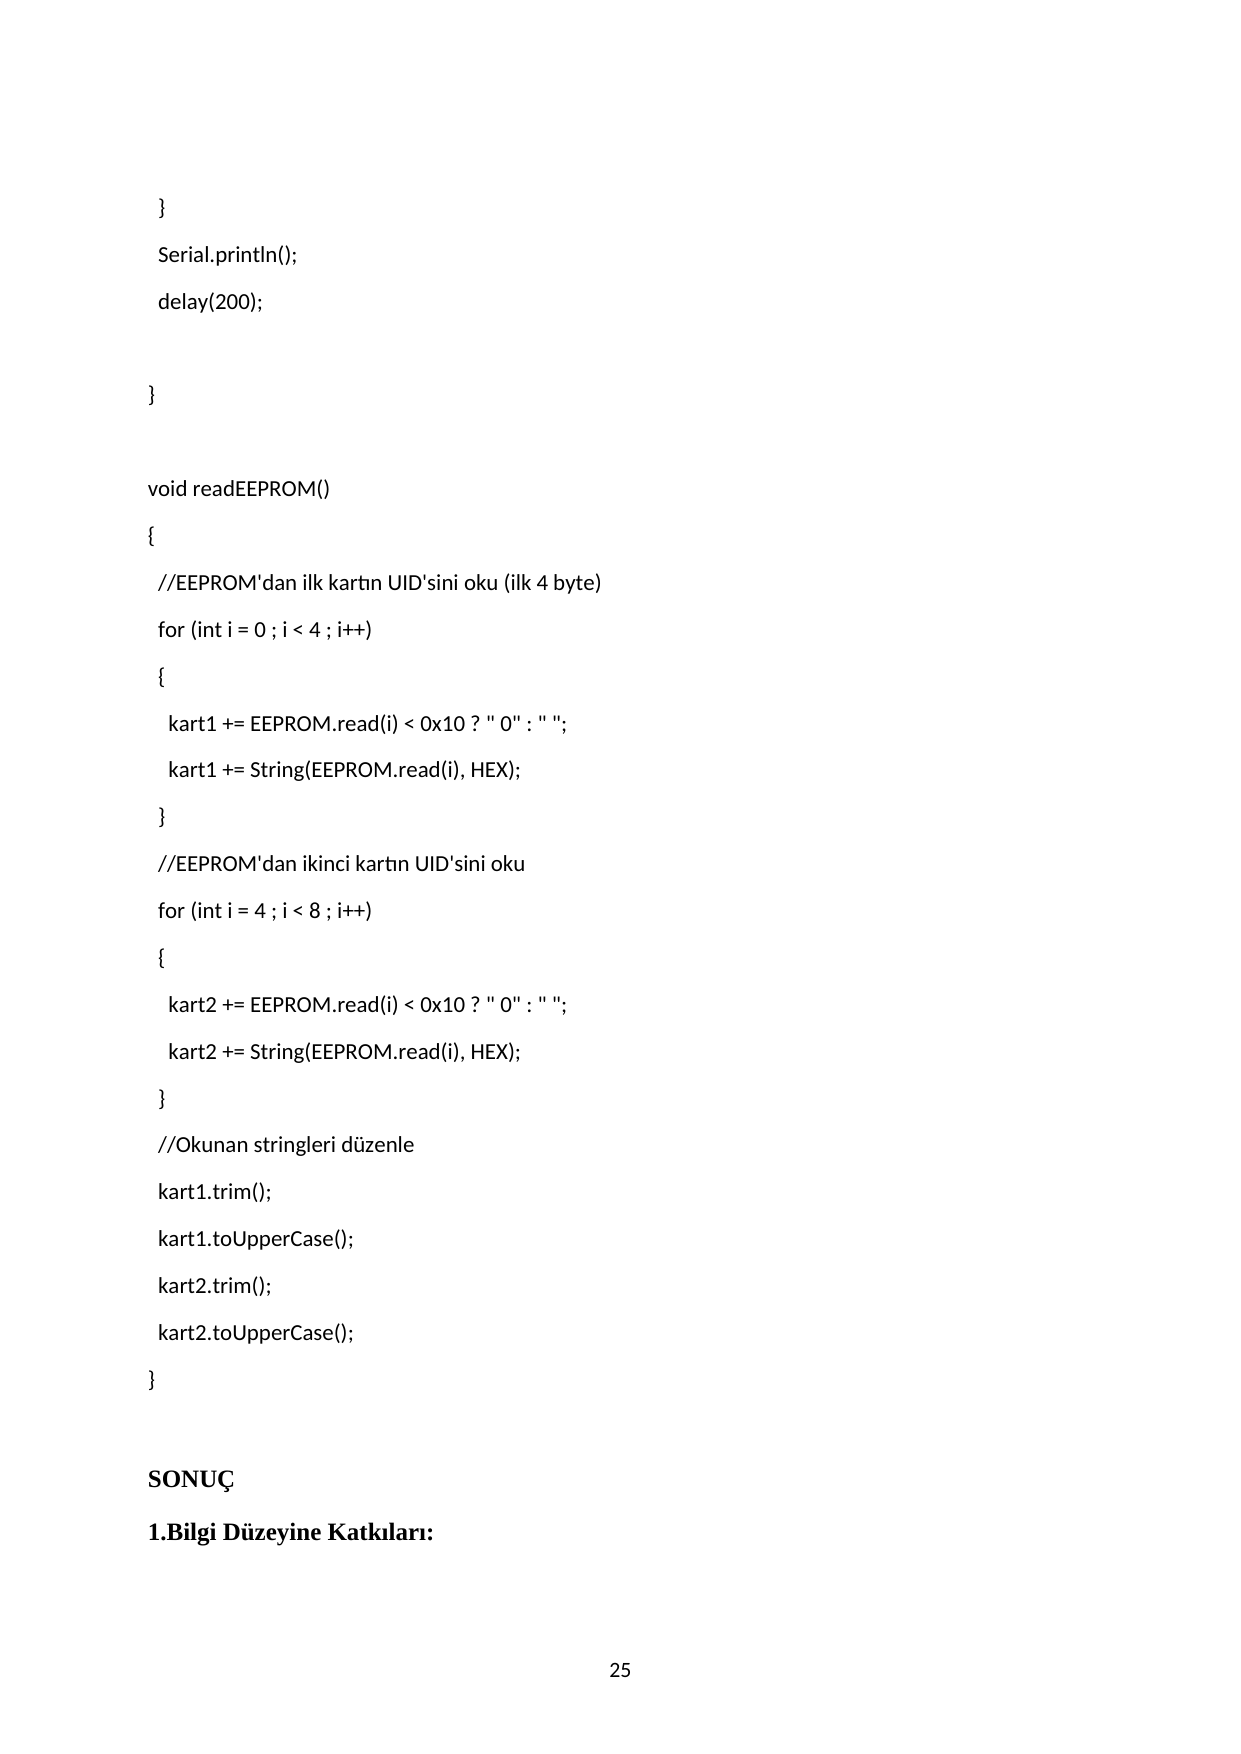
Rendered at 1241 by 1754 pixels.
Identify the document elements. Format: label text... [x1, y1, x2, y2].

text { [148, 521, 1093, 549]
text } [148, 193, 1093, 221]
text void readEEPROM() [148, 474, 1093, 502]
text //EEPROM'dan ikinci kartın UID'sini oku [148, 849, 1093, 877]
text } [148, 1084, 1093, 1112]
text Serial.println(); [148, 240, 1093, 268]
text kart1.trim(); [148, 1177, 1093, 1205]
text } [148, 802, 1093, 830]
text for (int i = 4 ; i < 8 ; i++) [148, 896, 1093, 924]
text { [148, 662, 1093, 690]
text } [148, 1365, 1093, 1393]
text kart2.trim(); [148, 1271, 1093, 1299]
text SONUÇ [148, 1464, 1093, 1493]
text delay(200); [148, 287, 1093, 315]
text 1.Bilgi Düzeyine Katkıları: [148, 1517, 1093, 1546]
text kart1 += EEPROM.read(i) < 0x10 ? " 0" : " "; [148, 709, 1093, 737]
text kart1.toUpperCase(); [148, 1224, 1093, 1252]
text kart1 += String(EEPROM.read(i), HEX); [148, 756, 1093, 783]
text { [148, 943, 1093, 971]
text kart2 += String(EEPROM.read(i), HEX); [148, 1037, 1093, 1065]
text kart2.toUpperCase(); [148, 1318, 1093, 1346]
text //EEPROM'dan ilk kartın UID'sini oku (ilk 4 byte) [148, 568, 1093, 596]
text for (int i = 0 ; i < 4 ; i++) [148, 615, 1093, 643]
text } [148, 381, 1093, 408]
text kart2 += EEPROM.read(i) < 0x10 ? " 0" : " "; [148, 990, 1093, 1018]
text //Okunan stringleri düzenle [148, 1131, 1093, 1158]
